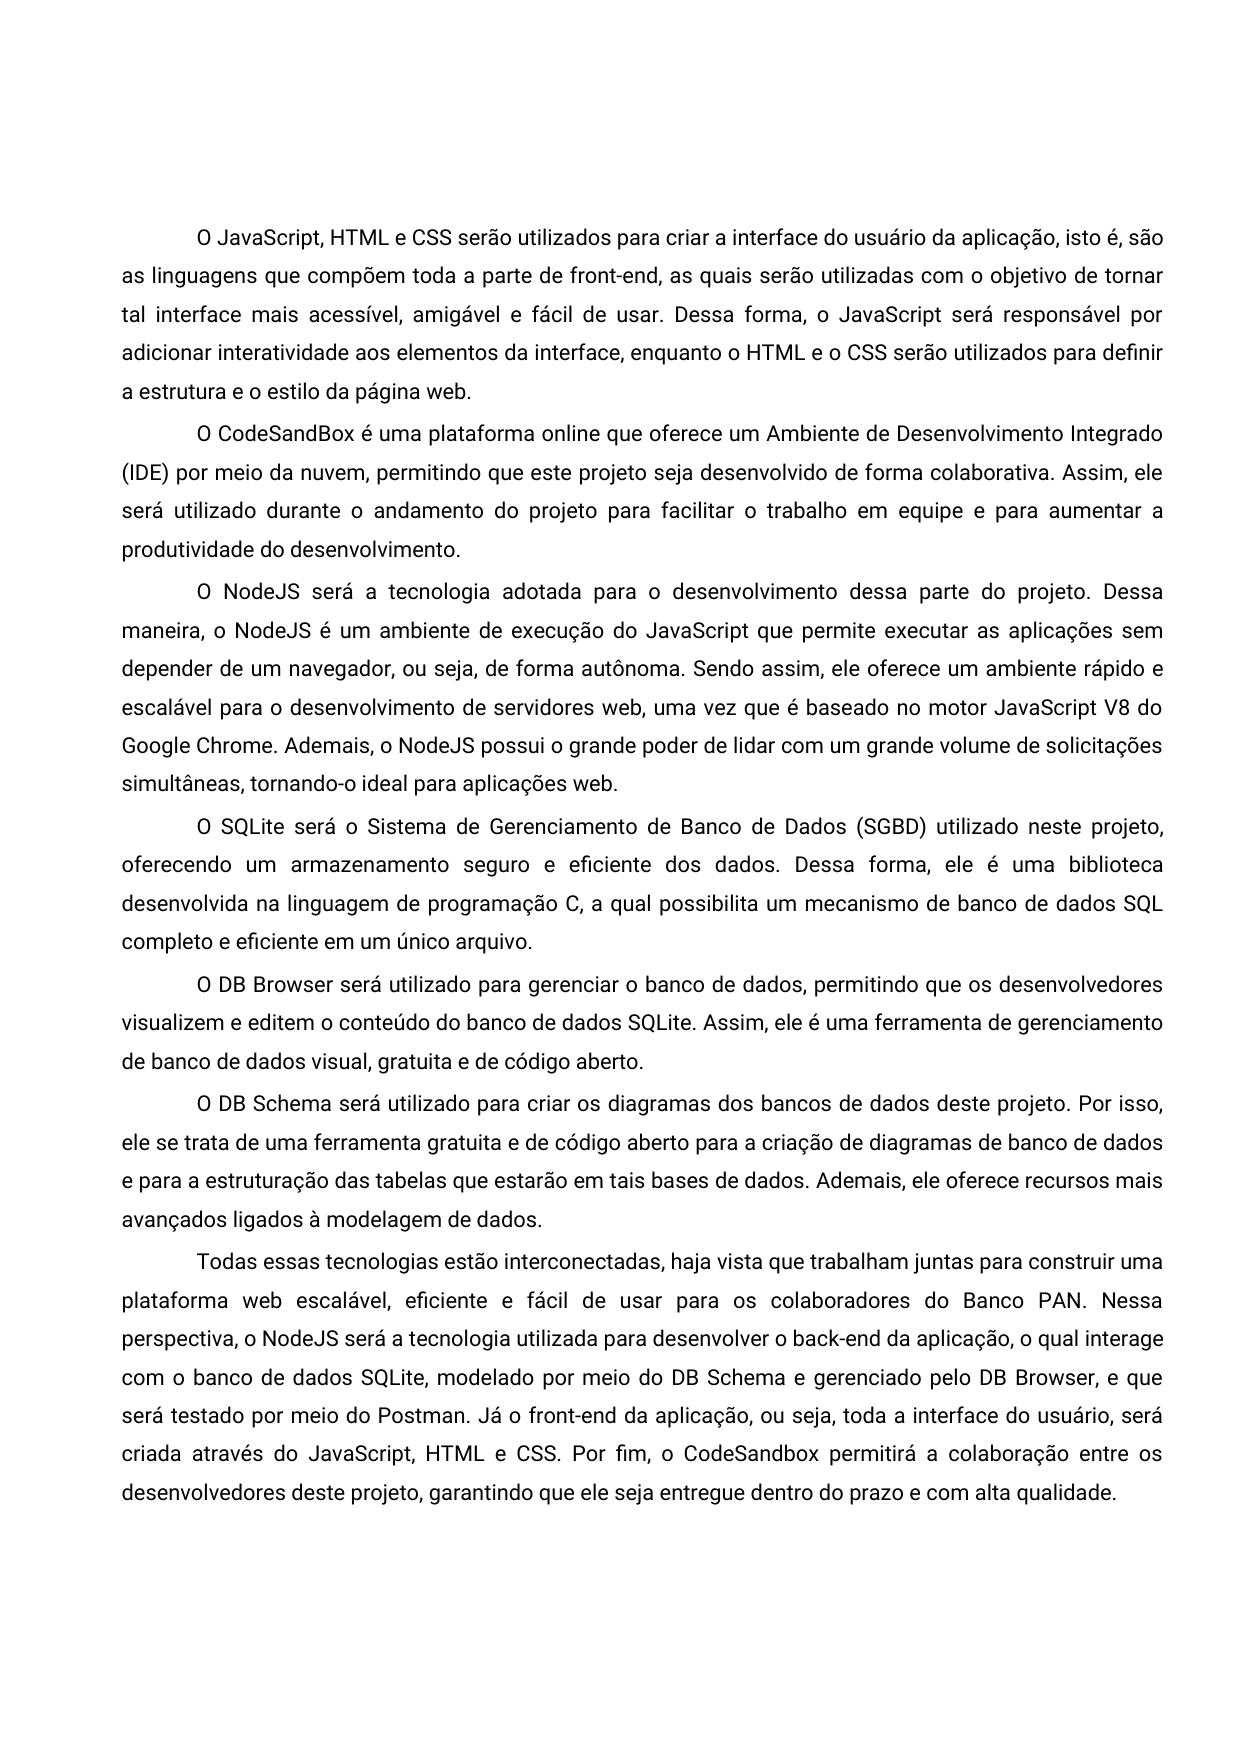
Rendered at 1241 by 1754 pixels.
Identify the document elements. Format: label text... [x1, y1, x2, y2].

text O NodeJS será a tecnologia adotada para o desenvolvimento dessa parte do projeto. Dessa maneira, o NodeJS é um ambiente de execução do JavaScript que permite executar as aplicações sem depender de um navegador, ou seja, de forma autônoma. Sendo assim, ele oferece um ambiente rápido e escalável para o desenvolvimento de servidores web, uma vez que é baseado no motor JavaScript V8 do Google Chrome. Ademais, o NodeJS possui o grande poder de lidar com um grande volume de solicitações simultâneas, tornando-o ideal para aplicações web. [121, 579, 1165, 797]
text O SQLite será o Sistema de Gerenciamento de Banco de Dados (SGBD) utilizado neste projeto, oferecendo um armazenamento seguro e eficiente dos dados. Dessa forma, ele é uma biblioteca desenvolvida na linguagem de programação C, a qual possibilita um mecanismo de banco de dados SQL completo e eficiente em um único arquivo. [121, 814, 1165, 955]
text O DB Schema será utilizado para criar os diagramas dos bancos de dados deste projeto. Por isso, ele se trata de uma ferramenta gratuita e de código aberto para a criação de diagramas de banco de dados e para a estruturação das tabelas que estarão em tais bases de dados. Ademais, ele oferece recursos mais avançados ligados à modelagem de dados. [121, 1091, 1165, 1232]
text O DB Browser será utilizado para gerenciar o banco de dados, permitindo que os desenvolvedores visualizem e editem o conteúdo do banco de dados SQLite. Assim, ele é uma ferramenta de gerenciamento de banco de dados visual, gratuita e de código aberto. [121, 972, 1165, 1074]
text Todas essas tecnologias estão interconectadas, haja vista que trabalham juntas para construir uma plataforma web escalável, eficiente e fácil de usar para os colaboradores do Banco PAN. Nessa perspectiva, o NodeJS será a tecnologia utilizada para desenvolver o back-end da aplicação, o qual interage com o banco de dados SQLite, modelado por meio do DB Schema e gerenciado pelo DB Browser, e que será testado por meio do Postman. Já o front-end da aplicação, ou seja, toda a interface do usuário, será criada através do JavaScript, HTML e CSS. Por fim, o CodeSandbox permitirá a colaboração entre os desenvolvedores deste projeto, garantindo que ele seja entregue dentro do prazo e com alta qualidade. [121, 1249, 1165, 1506]
text O JavaScript, HTML e CSS serão utilizados para criar a interface do usuário da aplicação, isto é, são as linguagens que compõem toda a parte de front-end, as quais serão utilizadas com o objetivo de tornar tal interface mais acessível, amigável e fácil de usar. Dessa forma, o JavaScript será responsável por adicionar interatividade aos elementos da interface, enquanto o HTML e o CSS serão utilizados para definir a estrutura e o estilo da página web. [121, 225, 1165, 404]
text O CodeSandBox é uma plataforma online que oferece um Ambiente de Desenvolvimento Integrado (IDE) por meio da nuvem, permitindo que este projeto seja desenvolvido de forma colaborativa. Assim, ele será utilizado durante o andamento do projeto para facilitar o trabalho em equipe e para aumentar a produtividade do desenvolvimento. [121, 421, 1165, 562]
